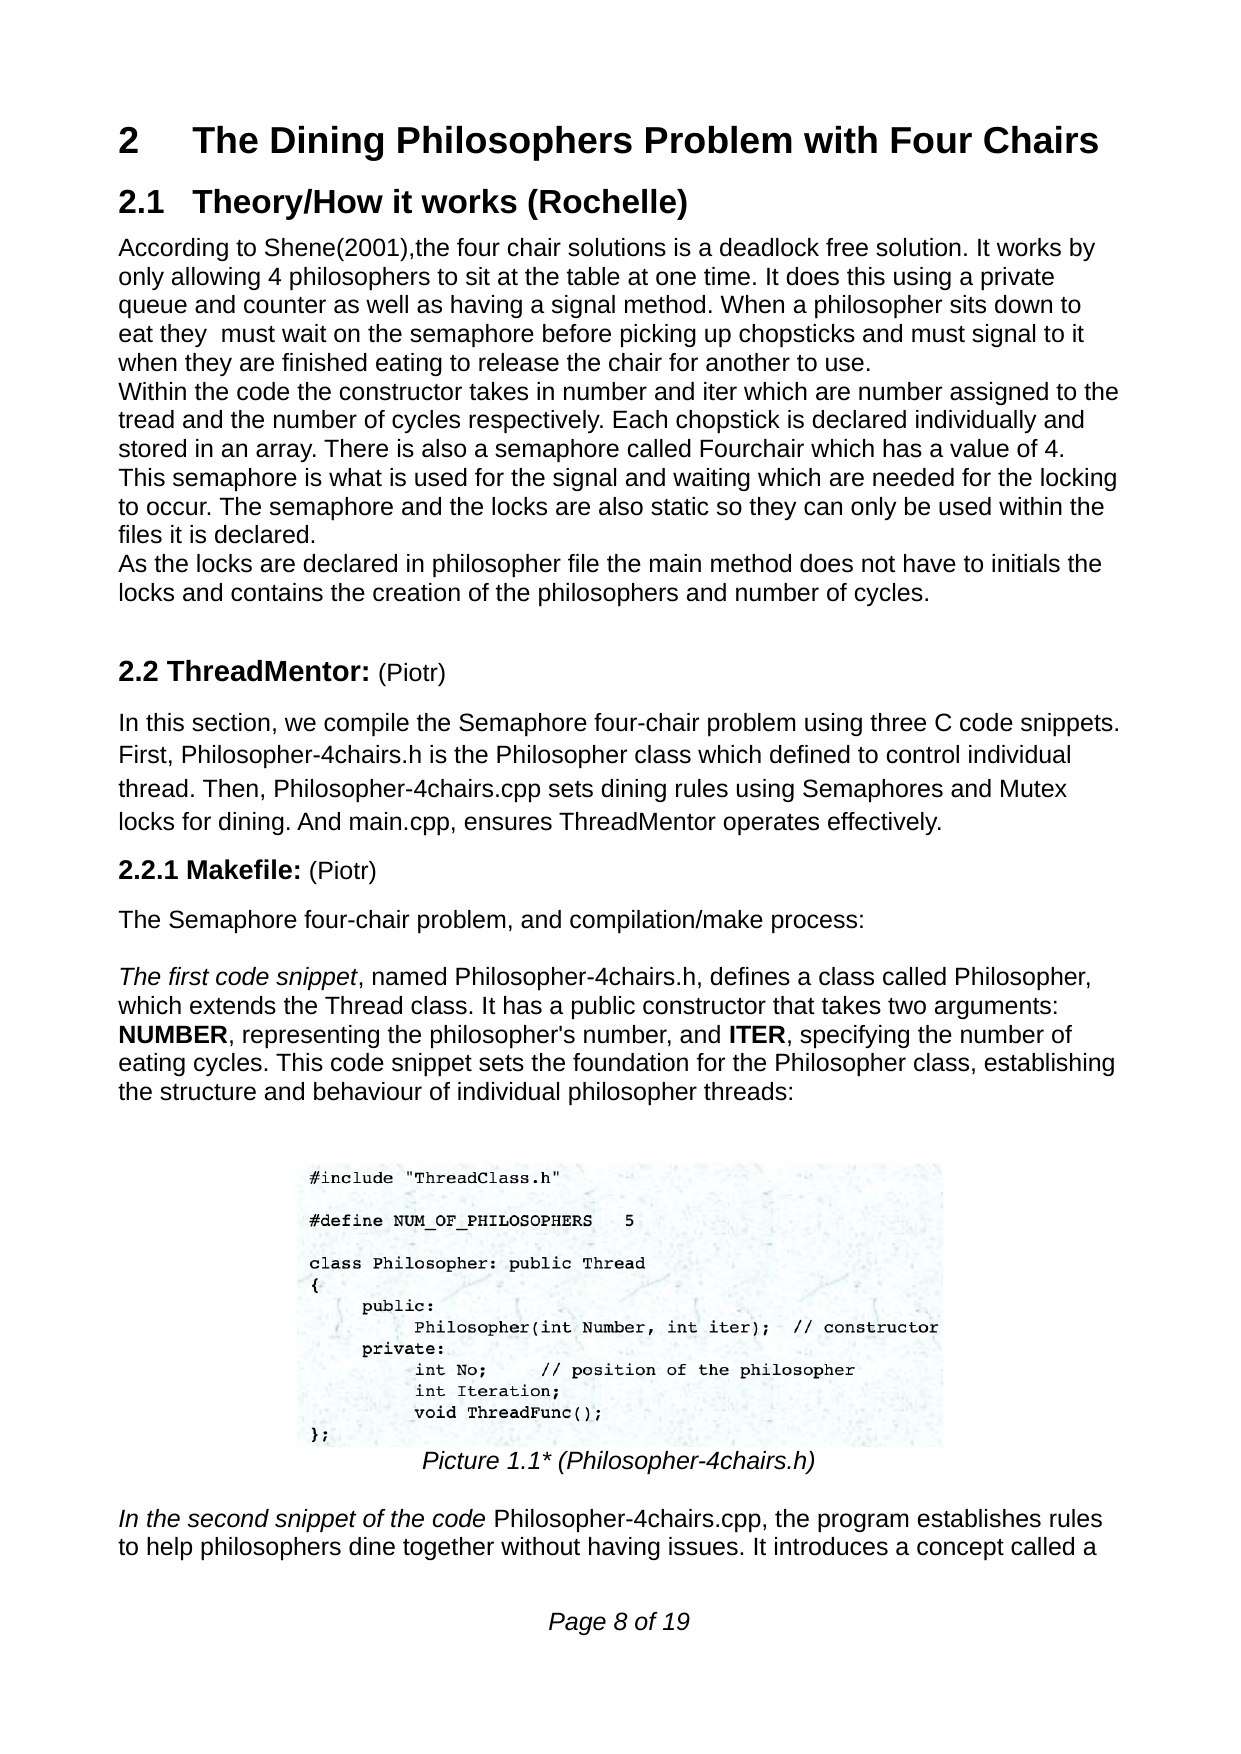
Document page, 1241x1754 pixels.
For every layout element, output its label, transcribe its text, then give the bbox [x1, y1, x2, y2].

subtitle Theory/How it works (Rochelle) [118, 182, 1122, 221]
text The Semaphore four-chair problem, and compilation/make process: [118, 905, 1122, 933]
text The first code snippet, named Philosopher-4chairs.h, defines a class called Philosopher, which extends the Thread class. It has a public constructor that takes two arguments: NUMBER, representing the philosopher's number, and ITER, specifying the number of eating cycles. This code snippet sets the foundation for the Philosopher class, establishing the structure and behaviour of individual philosopher threads: [118, 962, 1122, 1106]
text Within the code the constructor takes in number and iter which are number assigned to the tread and the number of cycles respectively. Each chopstick is declared individually and stored in an array. There is also a semaphore called Fourchair which has a value of 4. This semaphore is what is used for the signal and waiting which are needed for the locking to occur. The semaphore and the locks are also static so they can only be used within the files it is declared. [118, 377, 1122, 549]
text According to Shene(2001),the four chair solutions is a deadlock free solution. It works by only allowing 4 philosophers to sit at the table at one time. It does this using a private queue and counter as well as having a signal method. When a philosopher sits down to eat they must wait on the semaphore before picking up chopsticks and must signal to it when they are finished eating to release the chair for another to use. [118, 233, 1122, 377]
text Picture 1.1* (Philosopher-4chairs.h) [118, 1446, 1122, 1475]
text As the locks are declared in philosopher file the main method does not have to initials the locks and contains the creation of the philosophers and number of cycles. [118, 549, 1122, 607]
subtitle The Dining Philosophers Problem with Four Chairs [118, 118, 1122, 161]
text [118, 1504, 1122, 1561]
picture [297, 1163, 944, 1447]
text In this section, we compile the Semaphore four-chair problem using three C code snippets. First, Philosopher-4chairs.h is the Philosopher class which defined to control individual thread. Then, Philosopher-4chairs.cpp sets dining rules using Semaphores and Mutex locks for dining. And main.cpp, ensures ThreadMentor operates effectively. [118, 707, 1122, 835]
text 2.2 ThreadMentor: (Piotr) [118, 654, 1122, 688]
text 2.2.1 Makefile: (Piotr) [118, 854, 1122, 885]
